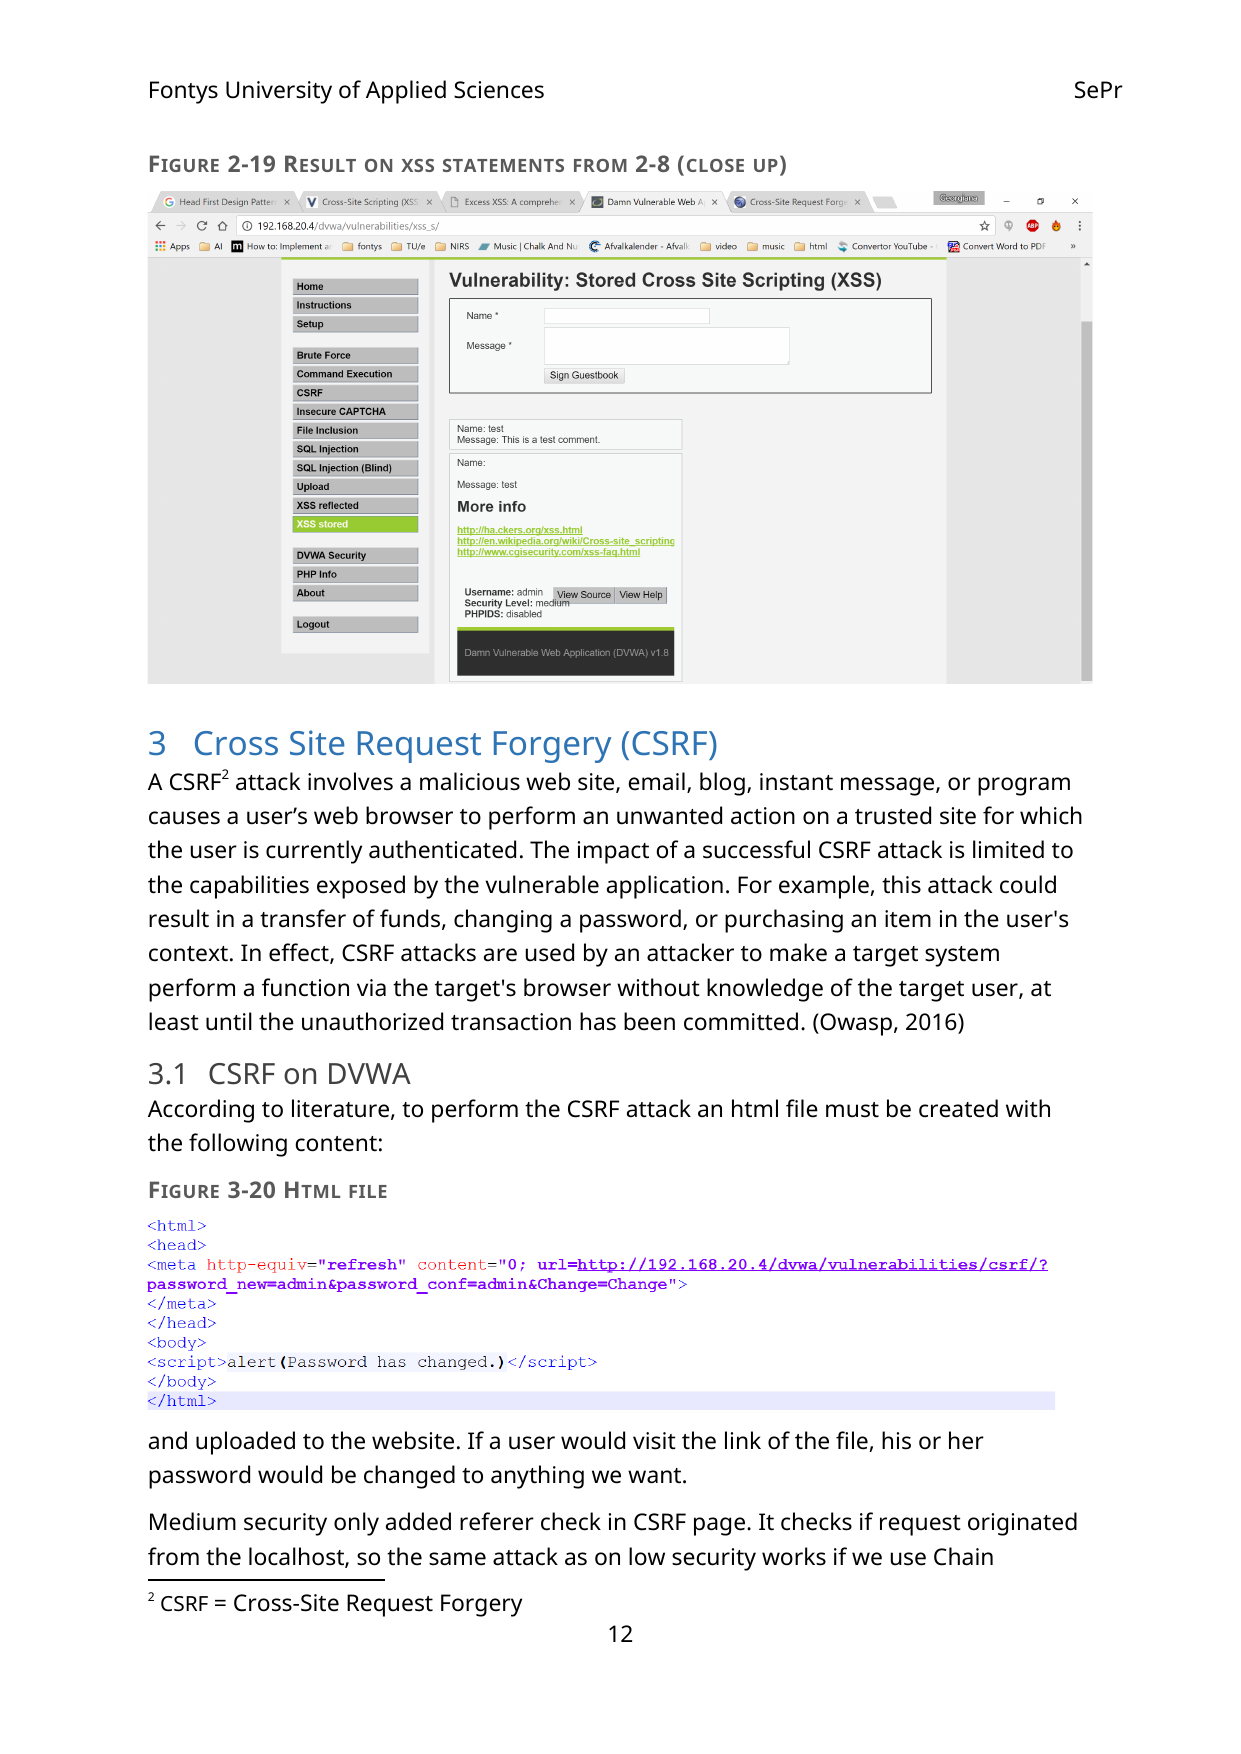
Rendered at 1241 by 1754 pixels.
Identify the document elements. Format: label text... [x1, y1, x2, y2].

picture [147, 191, 1093, 684]
text Figure 3- Html file [148, 1174, 1093, 1205]
text and uploaded to the website. If a user would visit the link of the file, his or her password would be changed to anything we want. [148, 1425, 1093, 1491]
subtitle Cross Site Request Forgery (CSRF) [148, 720, 1093, 765]
subtitle CSRF on DVWA [148, 1053, 1093, 1093]
picture [147, 1217, 1056, 1410]
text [148, 1506, 1093, 1572]
text According to literature, to perform the CSRF attack an html file must be created with the following content: [148, 1093, 1093, 1158]
text A CSRF attack involves a malicious web site, email, blog, instant message, or program causes a user’s web browser to perform an unwanted action on a trusted site for which the user is currently authenticated. The impact of a successful CSRF attack is limited to the capabilities exposed by the vulnerable application. For example, this attack could result in a transfer of funds, changing a password, or purchasing an item in the user's context. In effect, CSRF attacks are used by an attacker to make a target system perform a function via the target's browser without knowledge of the target user, at least until the unauthorized transaction has been committed. [148, 765, 1093, 1037]
